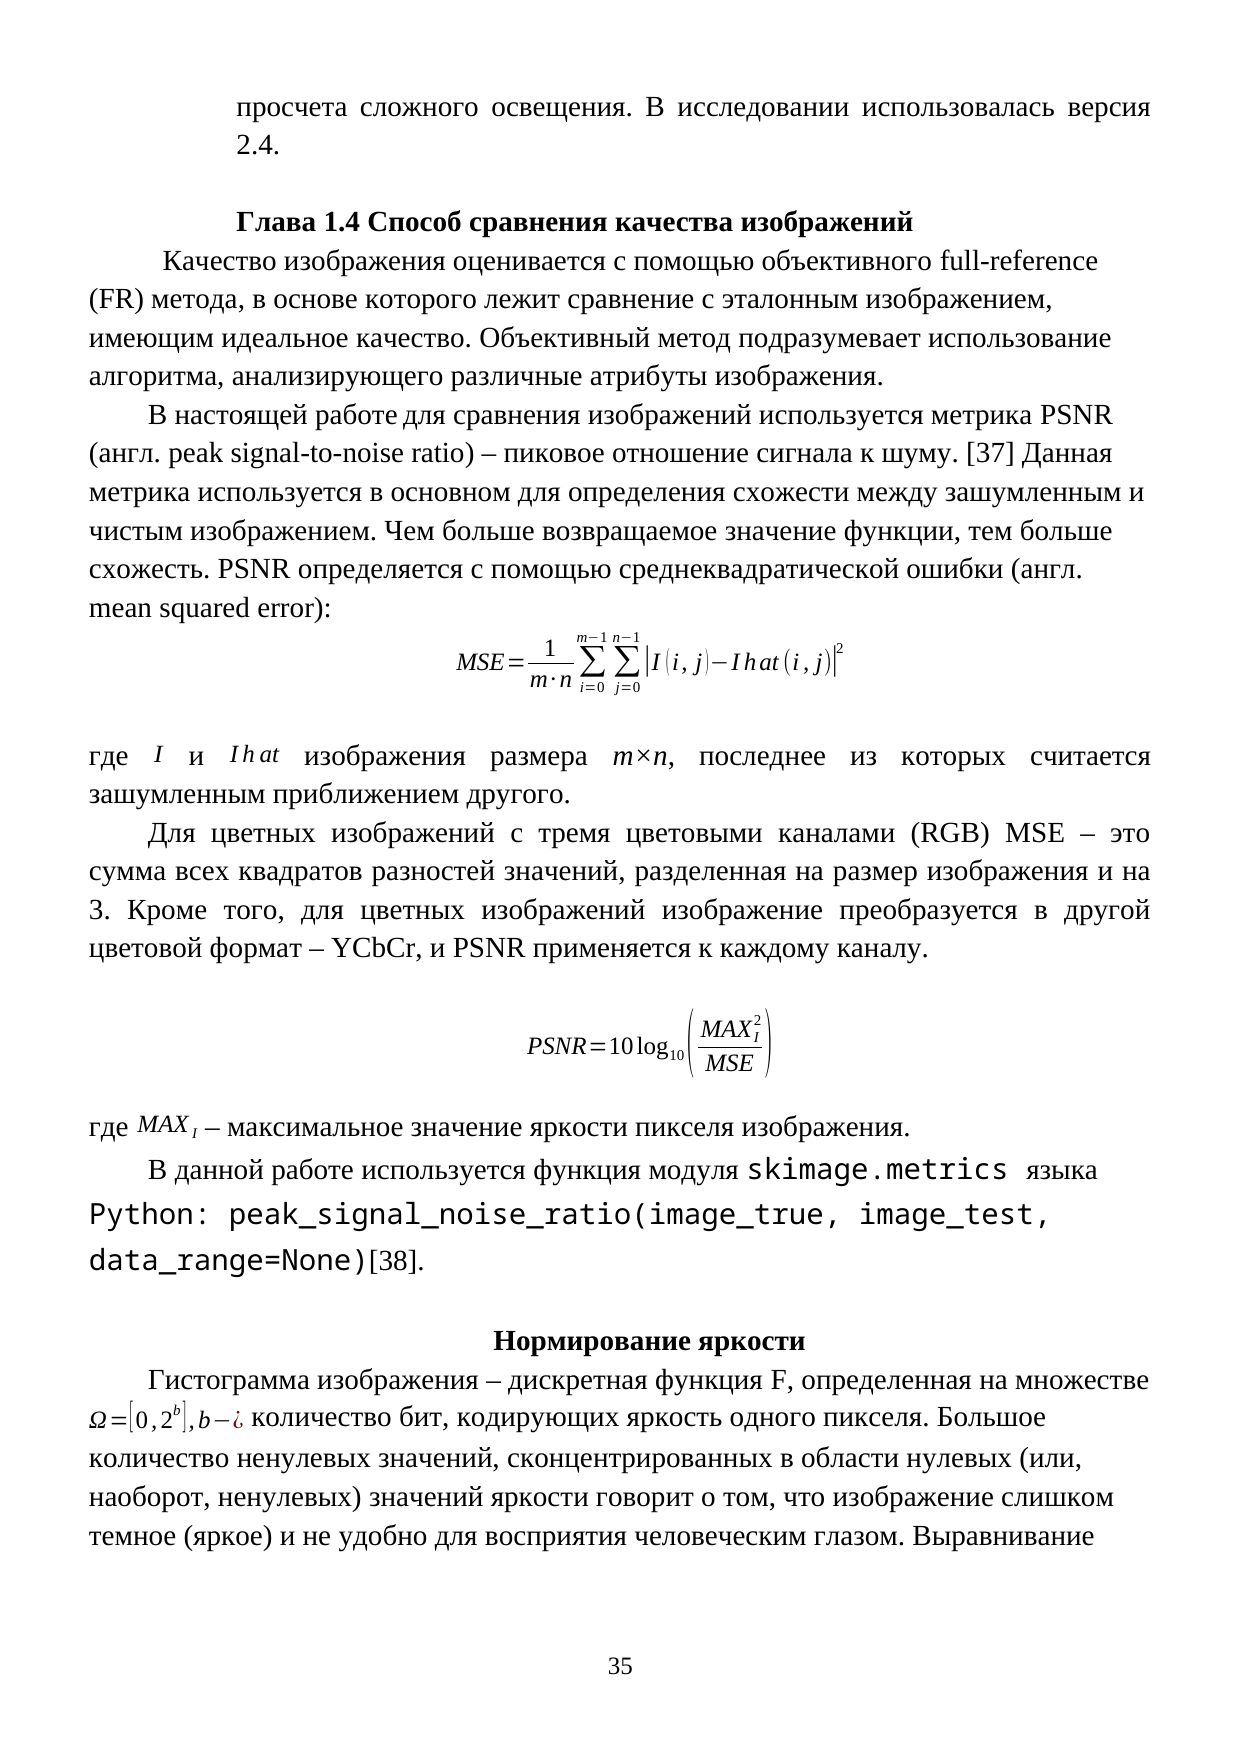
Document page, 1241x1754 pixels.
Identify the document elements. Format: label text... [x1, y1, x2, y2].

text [236, 89, 1152, 161]
text Глава 1.4 Способ сравнения качества изображений [615, 204, 1152, 238]
text Для цветных изображений с тремя цветовыми каналами (RGB) MSE – это сумма всех квадратов разностей значений, разделенная на размер изображения и на 3. Кроме того, для цветных изображений изображение преобразуется в другой цветовой формат – YCbCr, и PSNR применяется к каждому каналу. [89, 815, 1152, 964]
text где – максимальное значение яркости пикселя изображения. [136, 1109, 1151, 1143]
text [89, 1362, 1151, 1551]
text Глава 1.4 Способ сравнения качества изображений [236, 204, 608, 238]
text В данной работе используется функция модуля skimage.metrics языка Python: peak_signal_noise_ratio(image_true, image_test, data_range=None)[38]. [89, 1148, 1151, 1279]
text Качество изображения оценивается с помощью объективного full-reference (FR) метода, в основе которого лежит сравнение с эталонным изображением, имеющим идеальное качество. Объективный метод подразумевает использование алгоритма, анализирующего различные атрибуты изображения. [89, 243, 1152, 392]
text где и изображения размера m×n, последнее из которых считается зашумленным приближением другого. [89, 738, 1152, 810]
text В настоящей работе для сравнения изображений используется метрика PSNR (англ. peak signal-to-noise ratio) – пиковое отношение сигнала к шуму. [37] Данная метрика используется в основном для определения схожести между зашумленным и чистым изображением. Чем больше возвращаемое значение функции, тем больше схожесть. PSNR определяется с помощью среднеквадратической ошибки (англ. mean squared error): [89, 397, 1152, 623]
text Нормирование яркости [89, 1323, 1151, 1357]
